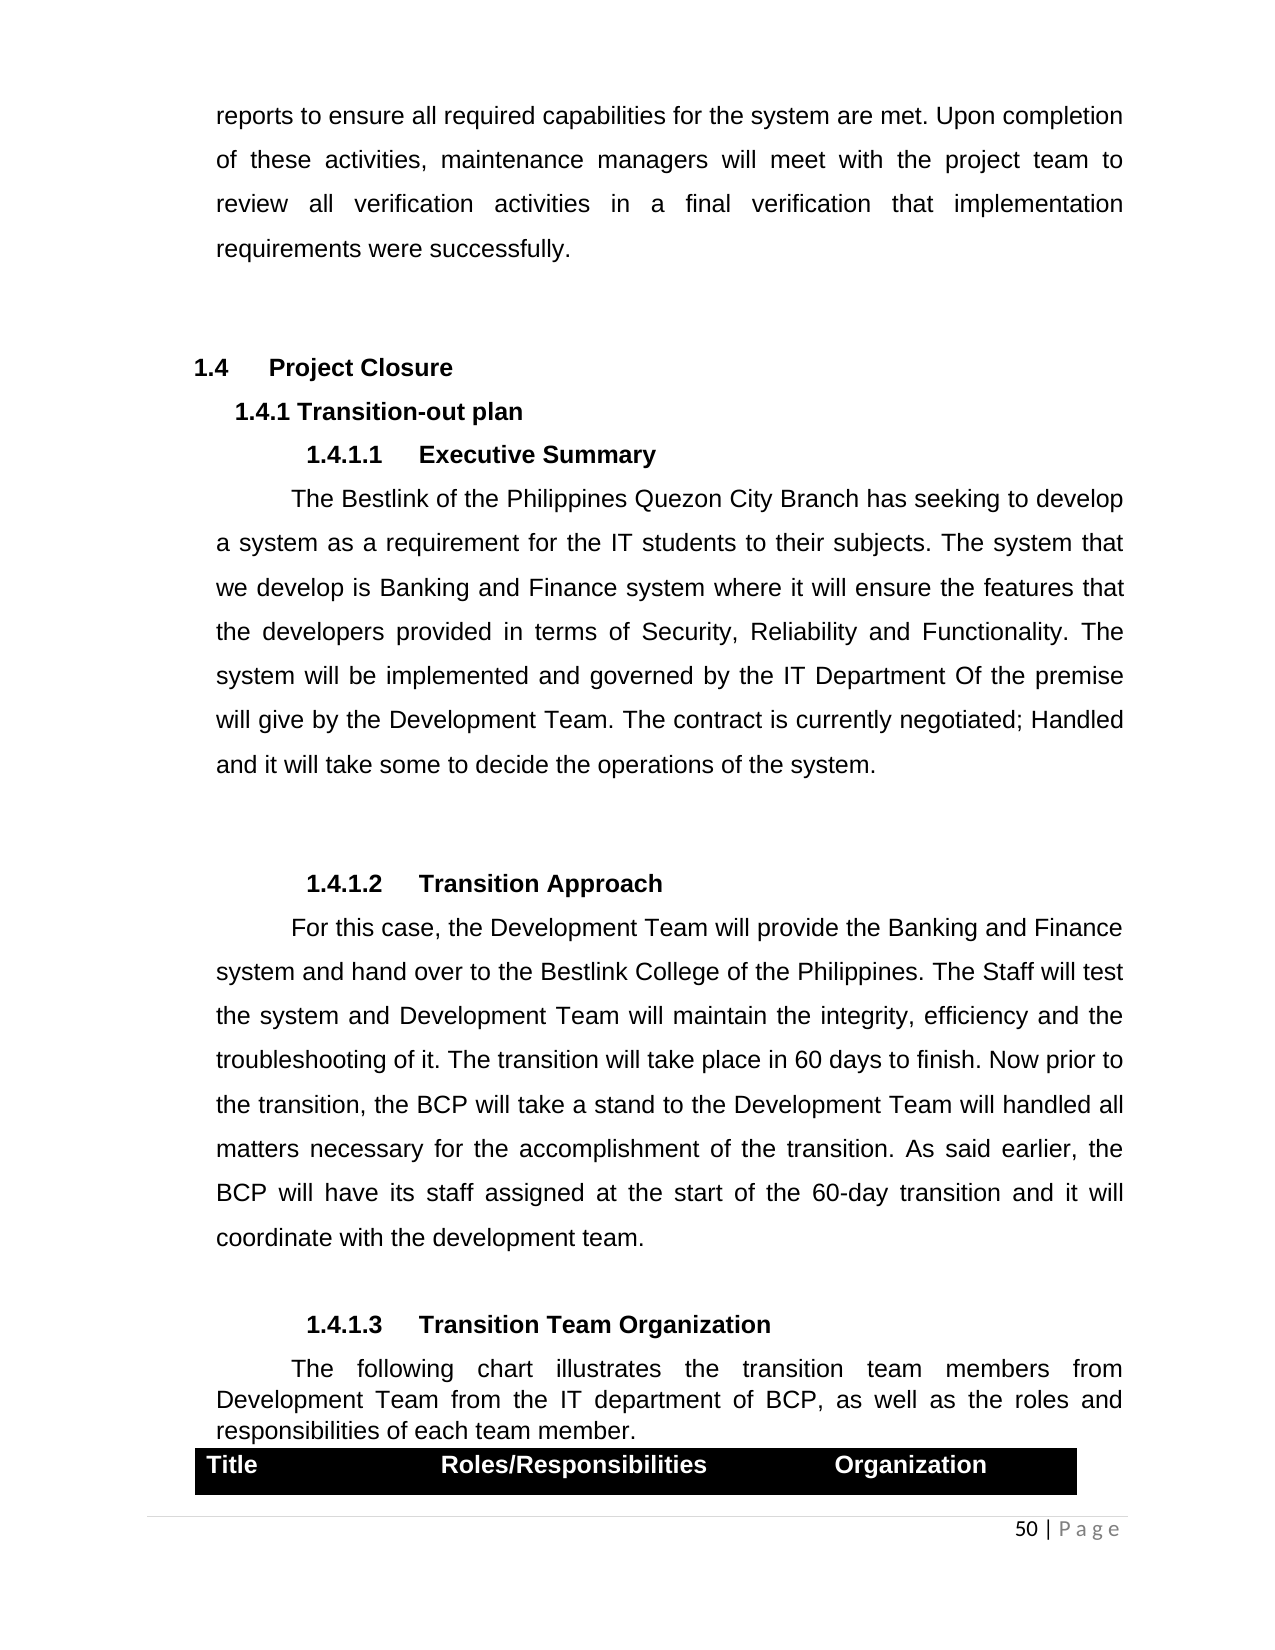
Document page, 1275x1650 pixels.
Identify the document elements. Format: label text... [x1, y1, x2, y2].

subtitle 1.4 Project Closure [150, 353, 1134, 382]
table_header Organization [823, 1449, 1077, 1494]
text For this case, the Development Team will provide the Banking and Finance system and hand over to the Bestlink College of the Philippines. The Staff will test the system and Development Team will maintain the integrity, efficiency and the troubleshooting of it. The transition will take place in 60 days to finish. Now prior to the transition, the BCP will take a stand to the Development Team will handled all matters necessary for the accomplishment of the transition. As said earlier, the BCP will have its staff assigned at the start of the 60-day transition and it will coordinate with the development team. [216, 913, 1125, 1251]
table_header Title [195, 1449, 429, 1494]
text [216, 101, 1125, 262]
text The Bestlink of the Philippines Quezon City Branch has seeking to develop a system as a requirement for the IT students to their subjects. The system that we develop is Banking and Finance system where it will ensure the features that the developers provided in terms of Security, Reliability and Functionality. The system will be implemented and governed by the IT Department Of the premise will give by the Development Team. The contract is currently negotiated; Handled and it will take some to decide the operations of the system. [216, 484, 1125, 778]
subtitle 1.4.1.1 Executive Summary [150, 440, 1134, 469]
text The following chart illustrates the transition team members from Development Team from the IT department of BCP, as well as the roles and responsibilities of each team member. [216, 1353, 1124, 1444]
subtitle 1.4.1.3 Transition Team Organization [150, 1310, 1134, 1339]
table_header Roles/Responsibilities [429, 1449, 823, 1494]
subtitle 1.4.1.2 Transition Approach [150, 869, 1134, 898]
subtitle 1.4.1 Transition-out plan [234, 397, 1134, 426]
